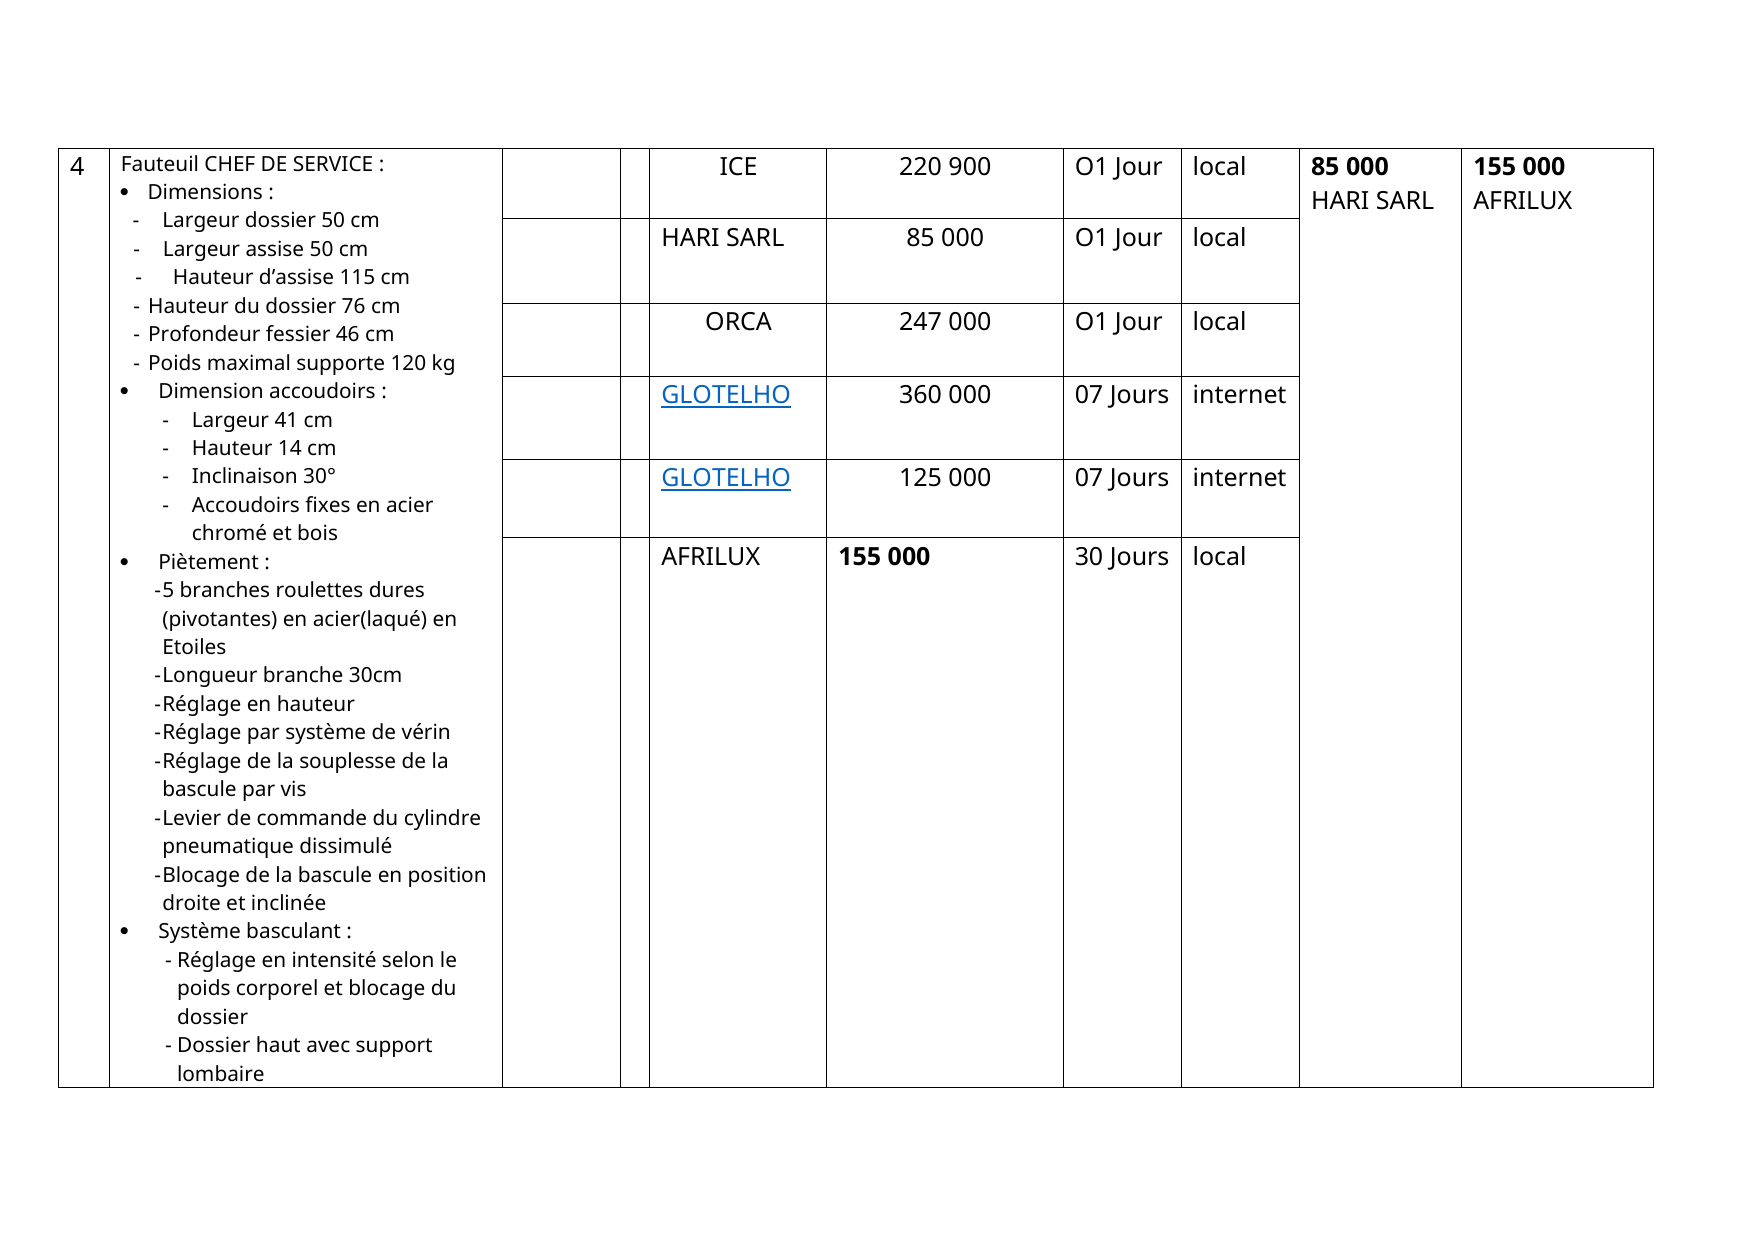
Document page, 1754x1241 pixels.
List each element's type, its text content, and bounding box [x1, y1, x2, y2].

table_cell 30 Jours [1064, 538, 1181, 1087]
table_cell internet [1182, 377, 1299, 459]
table_cell 360 000 [827, 377, 1063, 459]
table_cell O1 Jour [1064, 304, 1181, 376]
table_cell [503, 149, 620, 218]
table_cell O1 Jour [1064, 149, 1181, 218]
table_cell Fauteuil CHEF DE SERVICE : Dimensions : Largeur dossier 50 cm Largeur assise 50 cm Hauteur d’assise 115 cm Hauteur du dossier 76 cm Profondeur fessier 46 cm Poids maximal supporte 120 kg Dimension accoudoirs : Largeur 41 cm Hauteur 14 cm Inclinaison 30° Accoudoirs fixes en acier chromé et bois Piètement : 5 branches roulettes dures (pivotantes) en acier(laqué) en Etoiles Longueur branche 30cm Réglage en hauteur Réglage par système de vérin Réglage de la souplesse de la bascule par vis Levier de commande du cylindre pneumatique dissimulé Blocage de la bascule en position droite et inclinée Système basculant : Réglage en intensité selon le poids corporel et blocage du dossier Dossier haut avec support lombaire Assise réglable en hauteur et lombaire Dossier de fauteuil avec têtière [110, 149, 502, 1087]
table_cell 125 000 [827, 460, 1063, 537]
table_cell 220 900 [827, 149, 1063, 218]
table_cell [503, 219, 620, 303]
table_cell local [1182, 304, 1299, 376]
table_cell [503, 304, 620, 376]
table_cell ORCA [650, 304, 826, 376]
table_cell 07 Jours [1064, 460, 1181, 537]
table_cell AFRILUX [650, 538, 826, 1087]
table_cell [621, 538, 649, 1087]
table_cell GLOTELHO [650, 460, 826, 537]
table_cell internet [1182, 460, 1299, 537]
table_cell [503, 377, 620, 459]
table_cell [621, 149, 649, 218]
table_cell ICE [650, 149, 826, 218]
table_cell 07 Jours [1064, 377, 1181, 459]
table_cell HARI SARL [650, 219, 826, 303]
table_cell local [1182, 149, 1299, 218]
table_cell 155 000 AFRILUX [1462, 149, 1653, 1087]
table_cell 4 [59, 149, 109, 1087]
table_cell local [1182, 538, 1299, 1087]
table_cell GLOTELHO [650, 377, 826, 459]
table_cell local [1182, 219, 1299, 303]
table_cell 85 000 [827, 219, 1063, 303]
table_cell [621, 304, 649, 376]
table_cell [621, 219, 649, 303]
table_cell [621, 377, 649, 459]
table_cell 247 000 [827, 304, 1063, 376]
table_cell [503, 460, 620, 537]
table_cell 85 000 HARI SARL [1300, 149, 1461, 1087]
table_cell O1 Jour [1064, 219, 1181, 303]
table_cell [503, 538, 620, 1087]
table_cell 155 000 [827, 538, 1063, 1087]
table_cell [621, 460, 649, 537]
